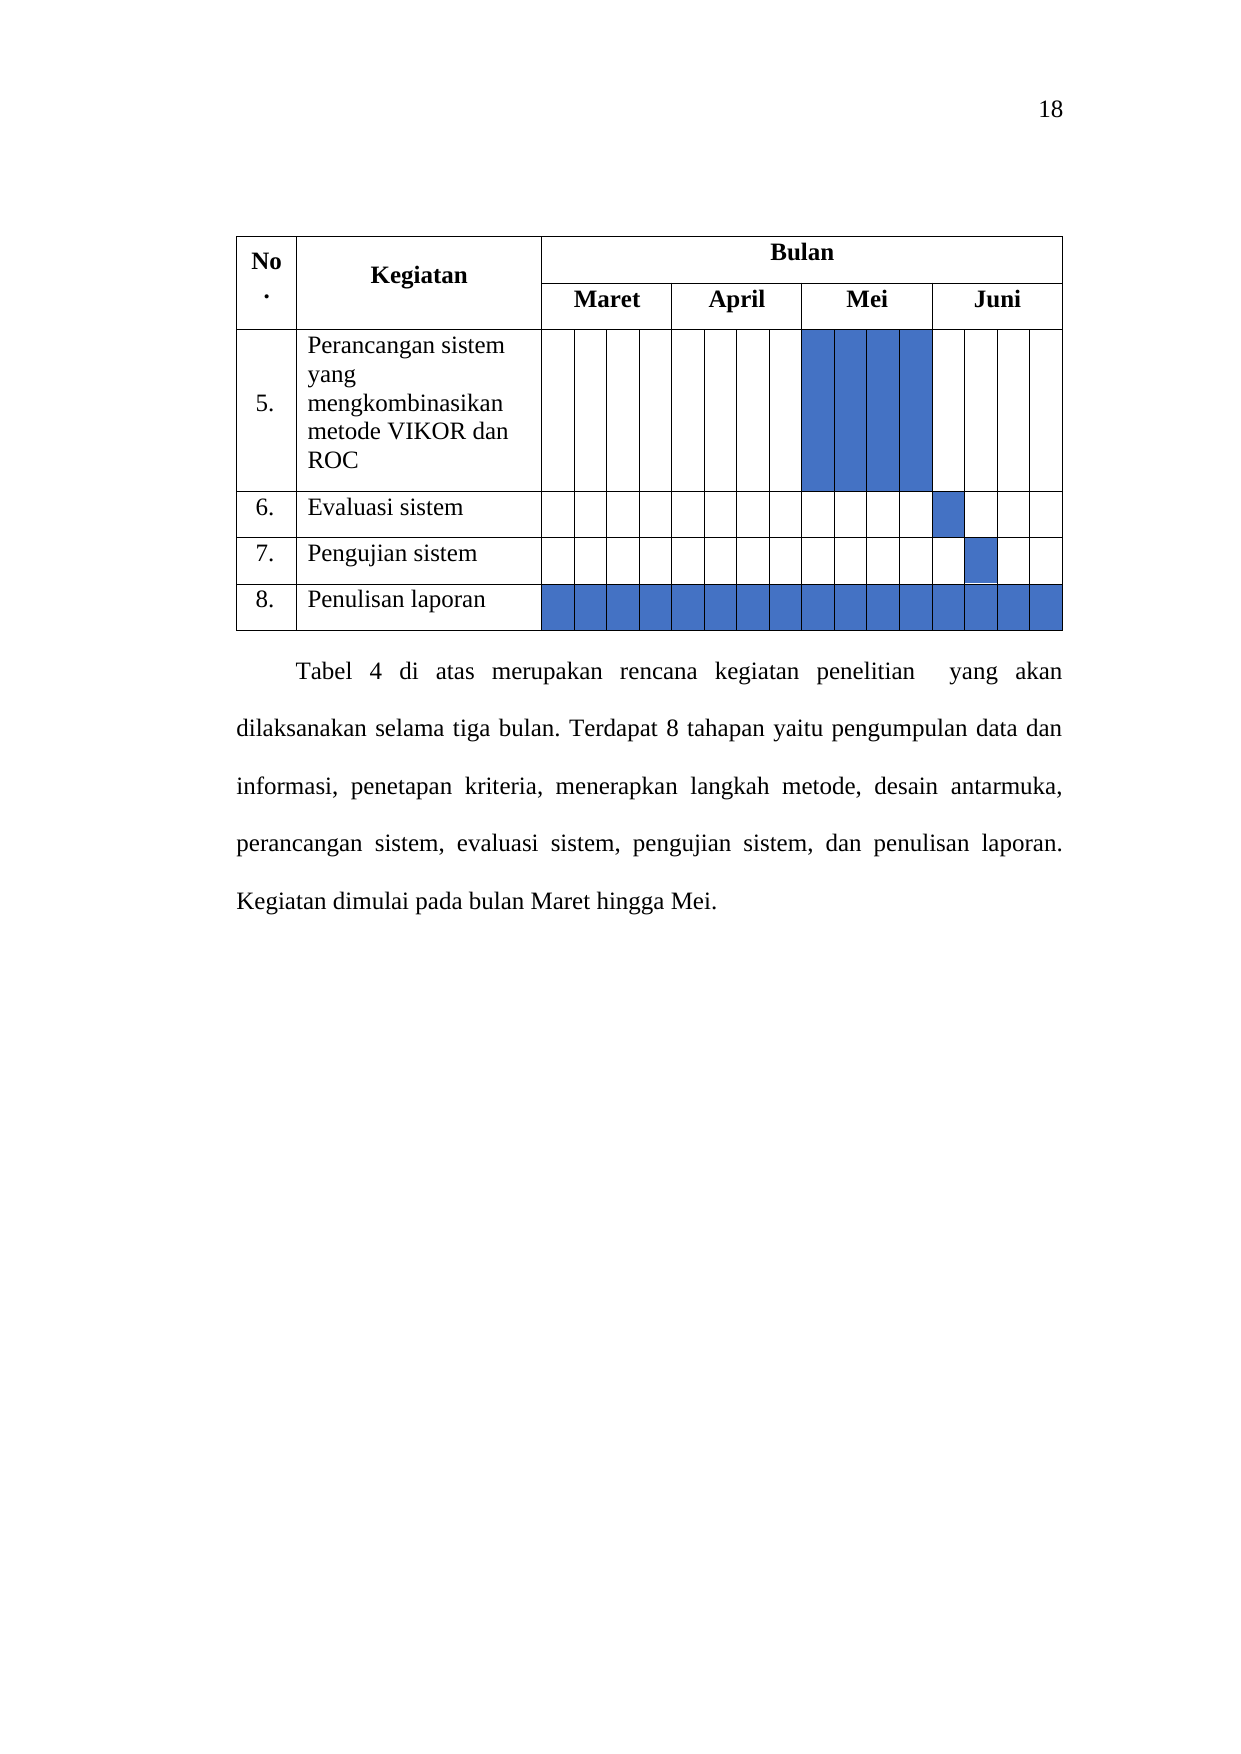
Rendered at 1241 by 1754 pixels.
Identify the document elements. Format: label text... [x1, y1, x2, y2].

table_cell [933, 538, 964, 583]
table_cell [640, 538, 671, 583]
table_cell [900, 330, 932, 491]
table_cell Mei [802, 284, 932, 329]
table_cell Penulisan laporan [297, 585, 541, 630]
table_cell [802, 538, 834, 583]
table_cell [575, 585, 606, 630]
table_cell [640, 585, 671, 630]
table_cell [607, 330, 639, 491]
table_cell [998, 330, 1029, 491]
table_cell [867, 585, 899, 630]
table_cell [575, 492, 606, 537]
table_cell [575, 330, 606, 491]
table_cell [802, 492, 834, 537]
table_cell [1030, 330, 1062, 491]
table_cell [1030, 538, 1062, 583]
table_cell [640, 492, 671, 537]
table_cell [607, 585, 639, 630]
table_cell [835, 492, 866, 537]
table_cell Maret [542, 284, 671, 329]
table_cell [867, 492, 899, 537]
table_cell 7. [237, 538, 296, 583]
table_cell [965, 585, 997, 630]
table_cell [900, 538, 932, 583]
table_cell [998, 538, 1029, 583]
table_cell [770, 585, 801, 630]
table_cell April [672, 284, 801, 329]
table_cell [770, 492, 801, 537]
table_cell [737, 492, 769, 537]
table_cell [900, 585, 932, 630]
table_header Bulan [542, 237, 1062, 283]
table_cell [965, 330, 997, 491]
text Tabel 4 di atas merupakan rencana kegiatan penelitian yang akan dilaksanakan selama tiga bulan. Terdapat 8 tahapan yaitu pengumpulan data dan informasi, penetapan kriteria, menerapkan langkah metode, desain antarmuka, perancangan sistem, evaluasi sistem, pengujian sistem, dan penulisan laporan. Kegiatan dimulai pada bulan Maret hingga Mei. [236, 656, 1063, 915]
table_cell Evaluasi sistem [297, 492, 541, 537]
table_cell [802, 585, 834, 630]
table_cell Pengujian sistem [297, 538, 541, 583]
table_cell [542, 538, 574, 583]
table_cell [705, 585, 736, 630]
table_cell [705, 330, 736, 491]
table_cell [607, 492, 639, 537]
table_cell [705, 538, 736, 583]
table_cell [965, 492, 997, 537]
table_cell 8. [237, 585, 296, 630]
table_cell [1030, 492, 1062, 537]
table_cell [770, 330, 801, 491]
table_cell [835, 585, 866, 630]
table_cell [542, 492, 574, 537]
table_cell Juni [933, 284, 1062, 329]
table_cell [672, 585, 704, 630]
table_cell [672, 492, 704, 537]
table_cell [542, 585, 574, 630]
table_cell [900, 492, 932, 537]
table_cell [737, 330, 769, 491]
table_cell [705, 492, 736, 537]
table_cell [835, 330, 866, 491]
table_cell [607, 538, 639, 583]
table_cell [672, 330, 704, 491]
table_cell 6. [237, 492, 296, 537]
table_header No. [237, 237, 296, 329]
table_cell 5. [237, 330, 296, 491]
table_cell Perancangan sistem yang mengkombinasikan metode VIKOR dan ROC [297, 330, 541, 491]
table_cell [867, 330, 899, 491]
table_cell [933, 585, 964, 630]
table_cell [933, 330, 964, 491]
table_cell [770, 538, 801, 583]
table_cell [867, 538, 899, 583]
table_cell [1030, 585, 1062, 630]
table_cell [965, 538, 997, 583]
table_cell [802, 330, 834, 491]
table_cell [998, 492, 1029, 537]
table_cell [672, 538, 704, 583]
table_cell [737, 585, 769, 630]
table_header Kegiatan [297, 237, 541, 329]
table_cell [737, 538, 769, 583]
table_cell [575, 538, 606, 583]
table_cell [640, 330, 671, 491]
table_cell [835, 538, 866, 583]
table_cell [933, 492, 964, 537]
table_cell [998, 585, 1029, 630]
table_cell [542, 330, 574, 491]
